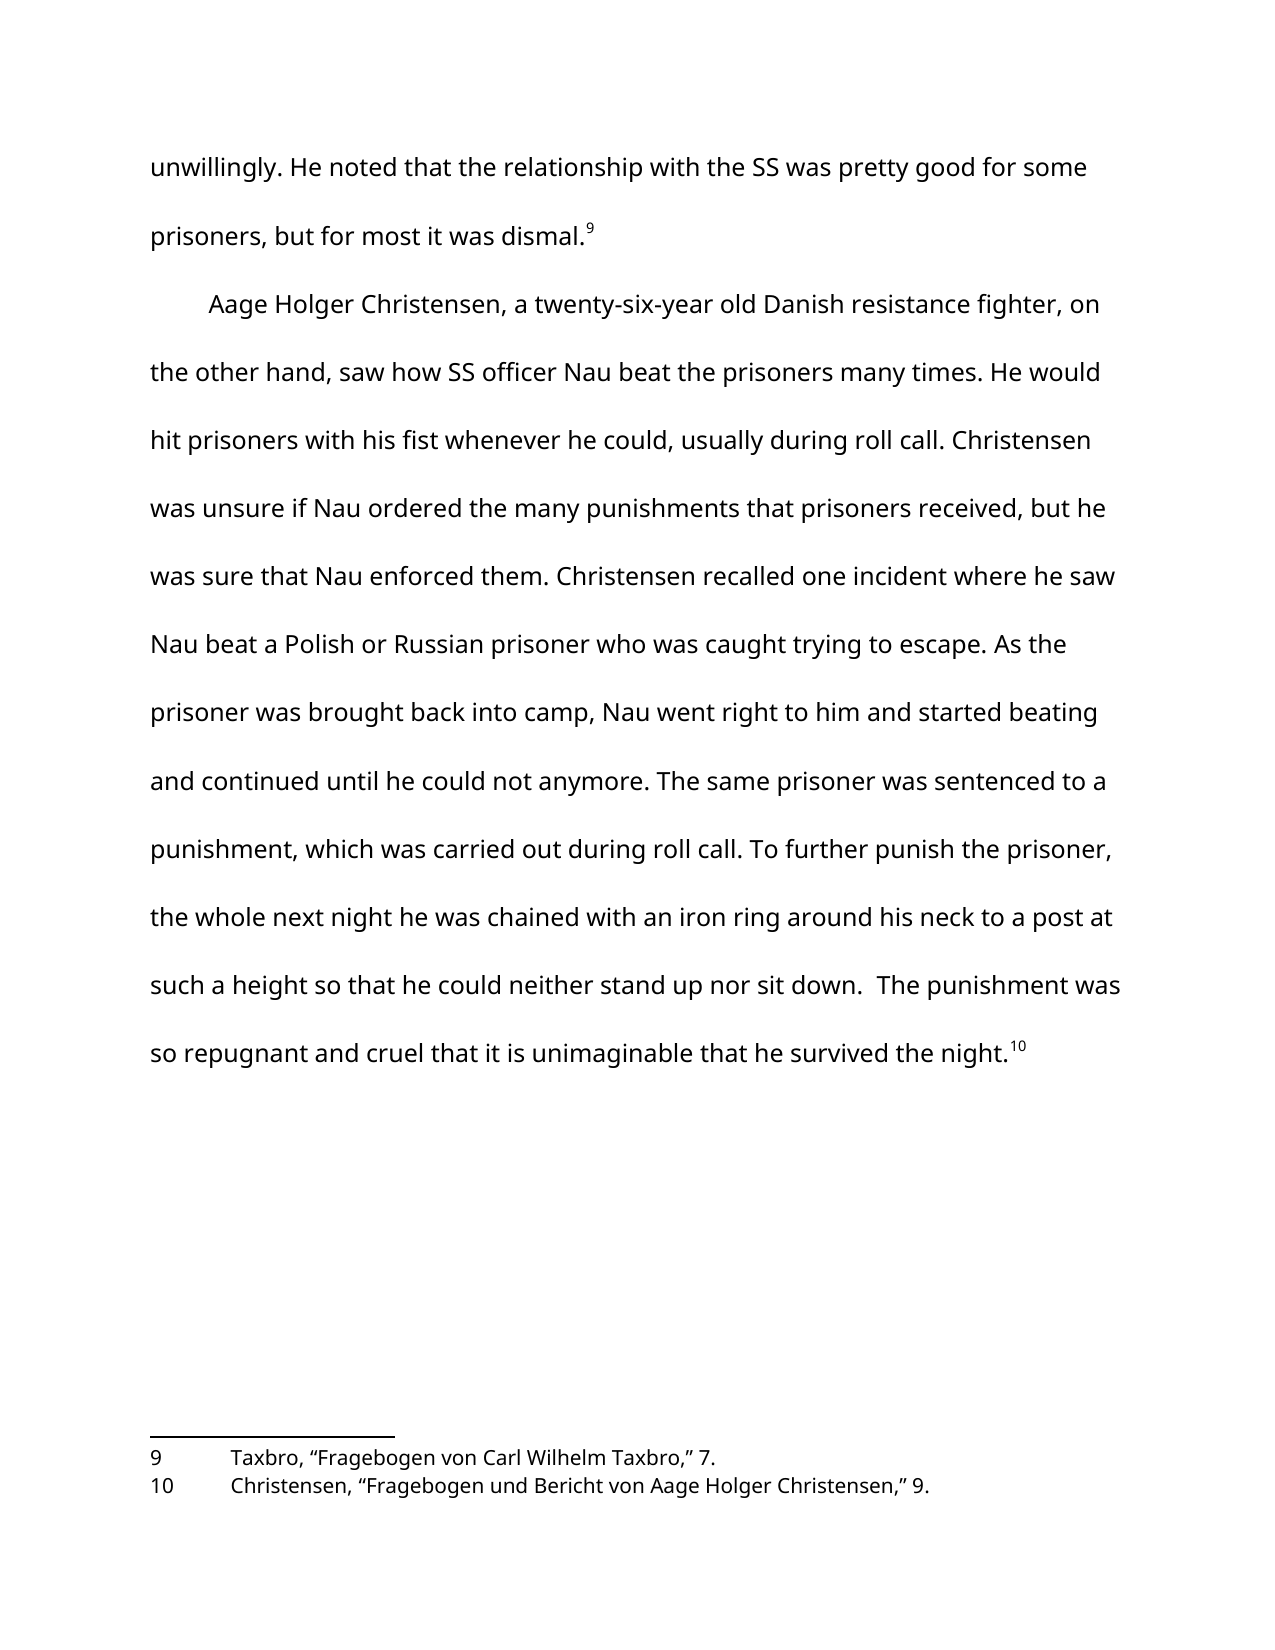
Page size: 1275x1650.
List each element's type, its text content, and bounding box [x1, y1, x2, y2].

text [150, 150, 1125, 252]
text Aage Holger Christensen, a twenty-six-year old Danish resistance fighter, on the other hand, saw how SS officer Nau beat the prisoners many times. He would hit prisoners with his fist whenever he could, usually during roll call. Christensen was unsure if Nau ordered the many punishments that prisoners received, but he was sure that Nau enforced them. Christensen recalled one incident where he saw Nau beat a Polish or Russian prisoner who was caught trying to escape. As the prisoner was brought back into camp, Nau went right to him and started beating and continued until he could not anymore. The same prisoner was sentenced to a punishment, which was carried out during roll call. To further punish the prisoner, the whole next night he was chained with an iron ring around his neck to a post at such a height so that he could neither stand up nor sit down. The punishment was so repugnant and cruel that it is unimaginable that he survived the night. [150, 286, 1125, 1070]
